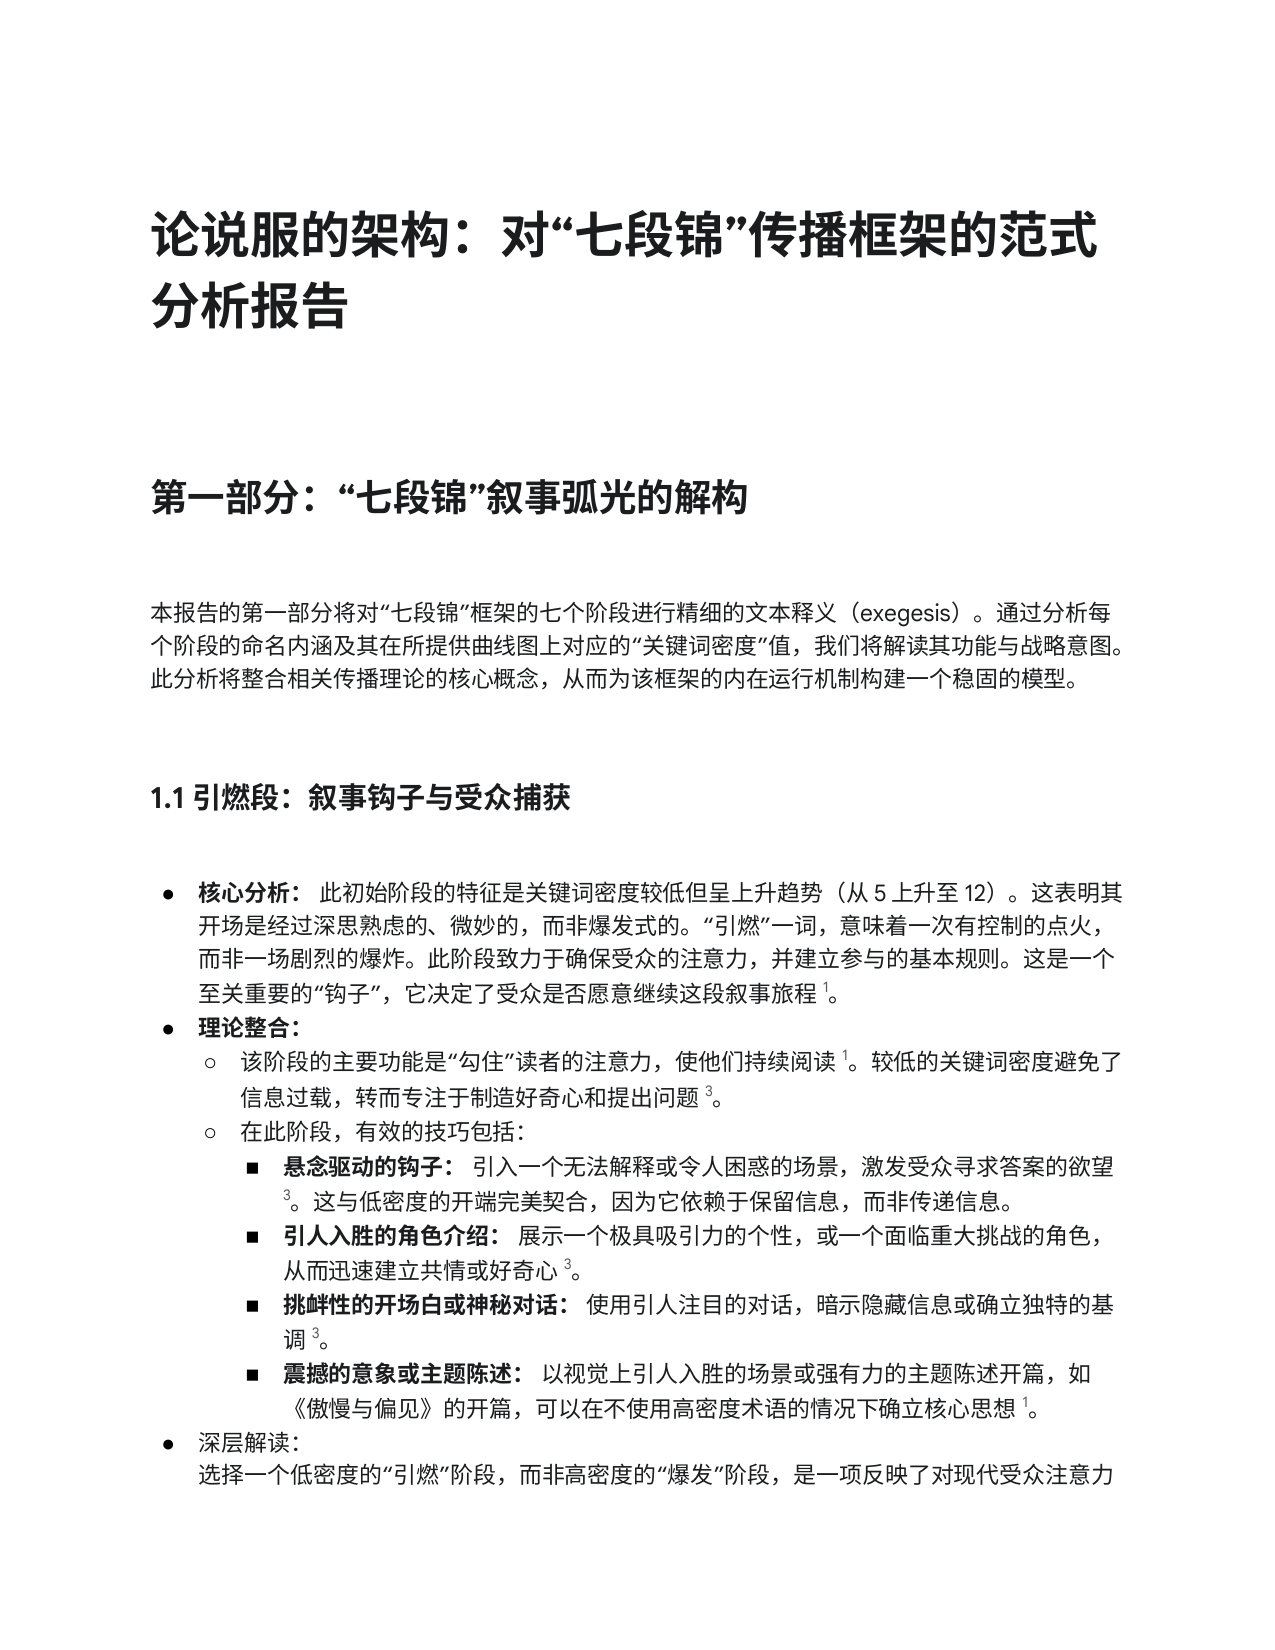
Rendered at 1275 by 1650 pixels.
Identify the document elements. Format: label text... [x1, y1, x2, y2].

list 悬念驱动的钩子： 引入一个无法解释或令人困惑的场景，激发受众寻求答案的欲望 3。这与低密度的开端完美契合，因为它依赖于保留信息，而非传递信息。 [245, 1151, 1125, 1218]
subtitle 1.1 引燃段：叙事钩子与受众捕获 [150, 780, 1125, 817]
list 震撼的意象或主题陈述： 以视觉上引人入胜的场景或强有力的主题陈述开篇，如《傲慢与偏见》的开篇，可以在不使用高密度术语的情况下确立核心思想 1。 [245, 1360, 1125, 1424]
list 理论整合： [161, 1014, 1125, 1043]
subtitle 第一部分：“七段锦”叙事弧光的解构 [150, 476, 1125, 523]
list 引人入胜的角色介绍： 展示一个极具吸引力的个性，或一个面临重大挑战的角色，从而迅速建立共情或好奇心 3。 [245, 1222, 1125, 1287]
text 本报告的第一部分将对“七段锦”框架的七个阶段进行精细的文本释义（exegesis）。通过分析每个阶段的命名内涵及其在所提供曲线图上对应的“关键词密度”值，我们将解读其功能与战略意图。此分析将整合相关传播理论的核心概念，从而为该框架的内在运行机制构建一个稳固的模型。 [150, 599, 1125, 693]
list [161, 1429, 1125, 1490]
list 核心分析： 此初始阶段的特征是关键词密度较低但呈上升趋势（从5上升至12）。这表明其开场是经过深思熟虑的、微妙的，而非爆发式的。“引燃”一词，意味着一次有控制的点火，而非一场剧烈的爆炸。此阶段致力于确保受众的注意力，并建立参与的基本规则。这是一个至关重要的“钩子”，它决定了受众是否愿意继续这段叙事旅程 1。 [161, 879, 1125, 1009]
list 该阶段的主要功能是“勾住”读者的注意力，使他们持续阅读 1。较低的关键词密度避免了信息过载，转而专注于制造好奇心和提出问题 3。 [203, 1047, 1125, 1114]
list 在此阶段，有效的技巧包括： [203, 1118, 1125, 1147]
subtitle 论说服的架构：对“七段锦”传播框架的范式分析报告 [150, 205, 1125, 339]
list 挑衅性的开场白或神秘对话： 使用引人注目的对话，暗示隐藏信息或确立独特的基调 3。 [245, 1291, 1125, 1356]
